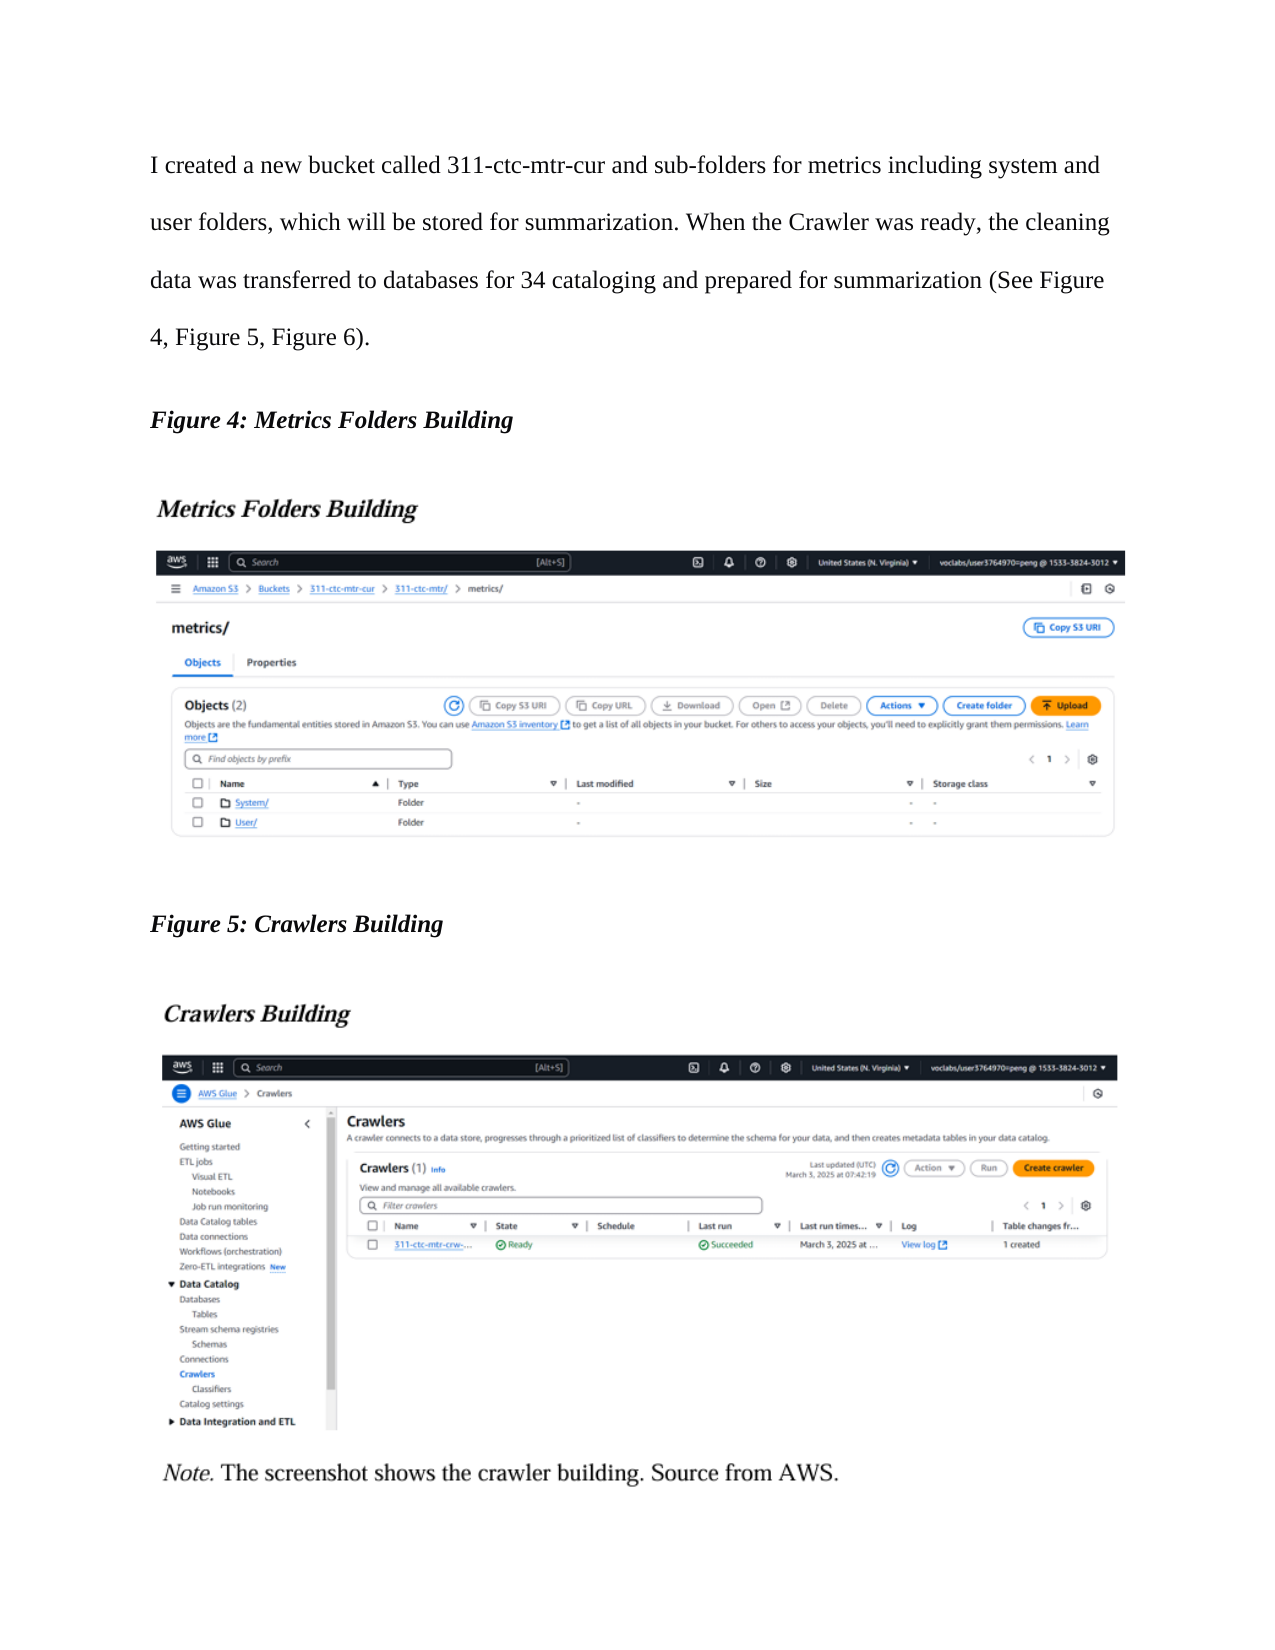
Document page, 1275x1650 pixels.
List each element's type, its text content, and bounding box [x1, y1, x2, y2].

text Figure 5: Crawlers Building [150, 909, 1125, 938]
text Figure 4: Metrics Folders Building [150, 405, 1125, 434]
picture [150, 991, 1125, 1499]
text I created a new bucket called 311-ctc-mtr-cur and sub-folders for metrics including system and user folders, which will be stored for summarization. When the Crawler was ready, the cleaning data was transferred to databases for 34 cataloging and prepared for summarization (See Figure 4, Figure 5, Figure 6). [150, 150, 1125, 351]
picture [150, 487, 1125, 851]
